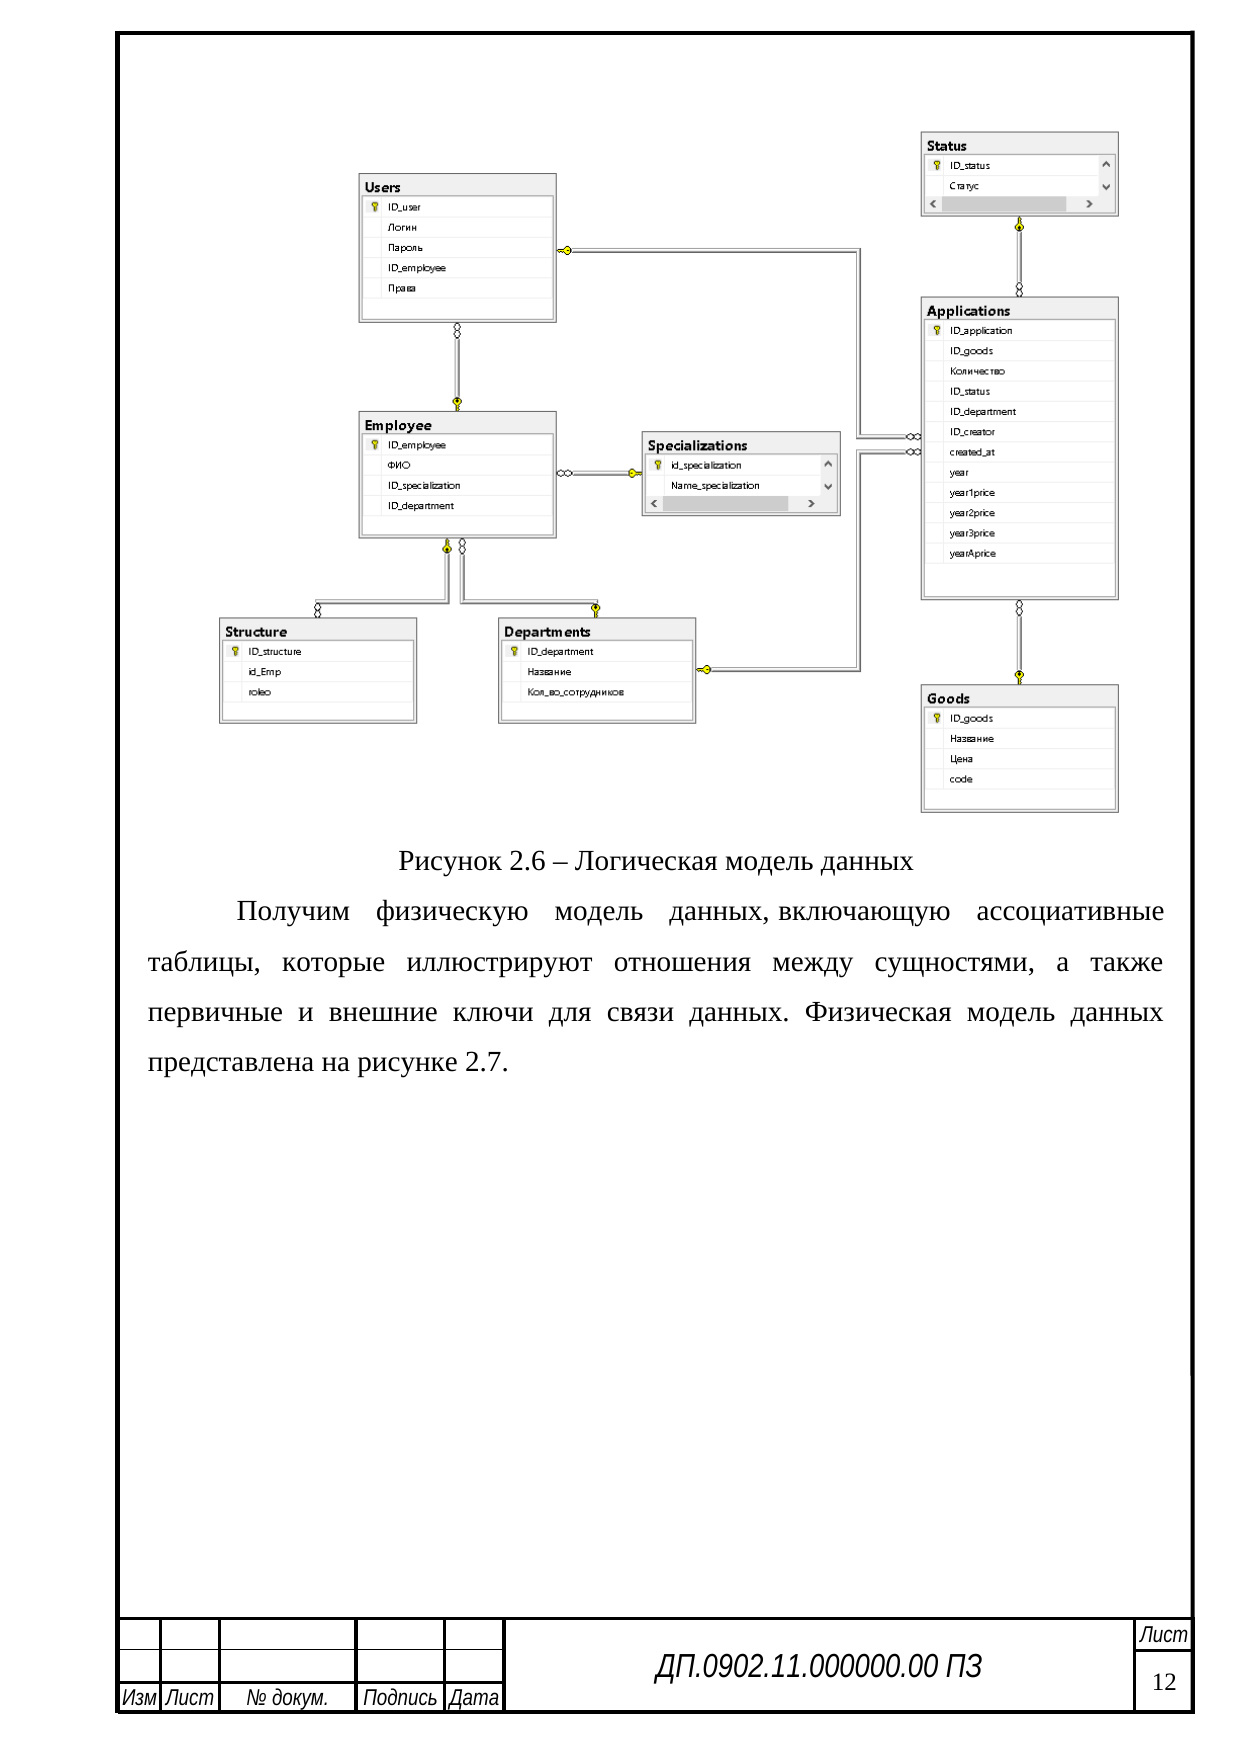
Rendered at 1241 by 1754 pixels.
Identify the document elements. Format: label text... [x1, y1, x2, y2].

text Получим физическую модель данных, включающую ассоциативные таблицы, которые иллюстрируют отношения между сущностями, а также первичные и внешние ключи для связи данных. Физическая модель данных представлена на рисунке 2.7. [148, 893, 1164, 1078]
picture [213, 88, 1129, 827]
text Рисунок 2.6 – Логическая модель данных [118, 843, 1194, 876]
